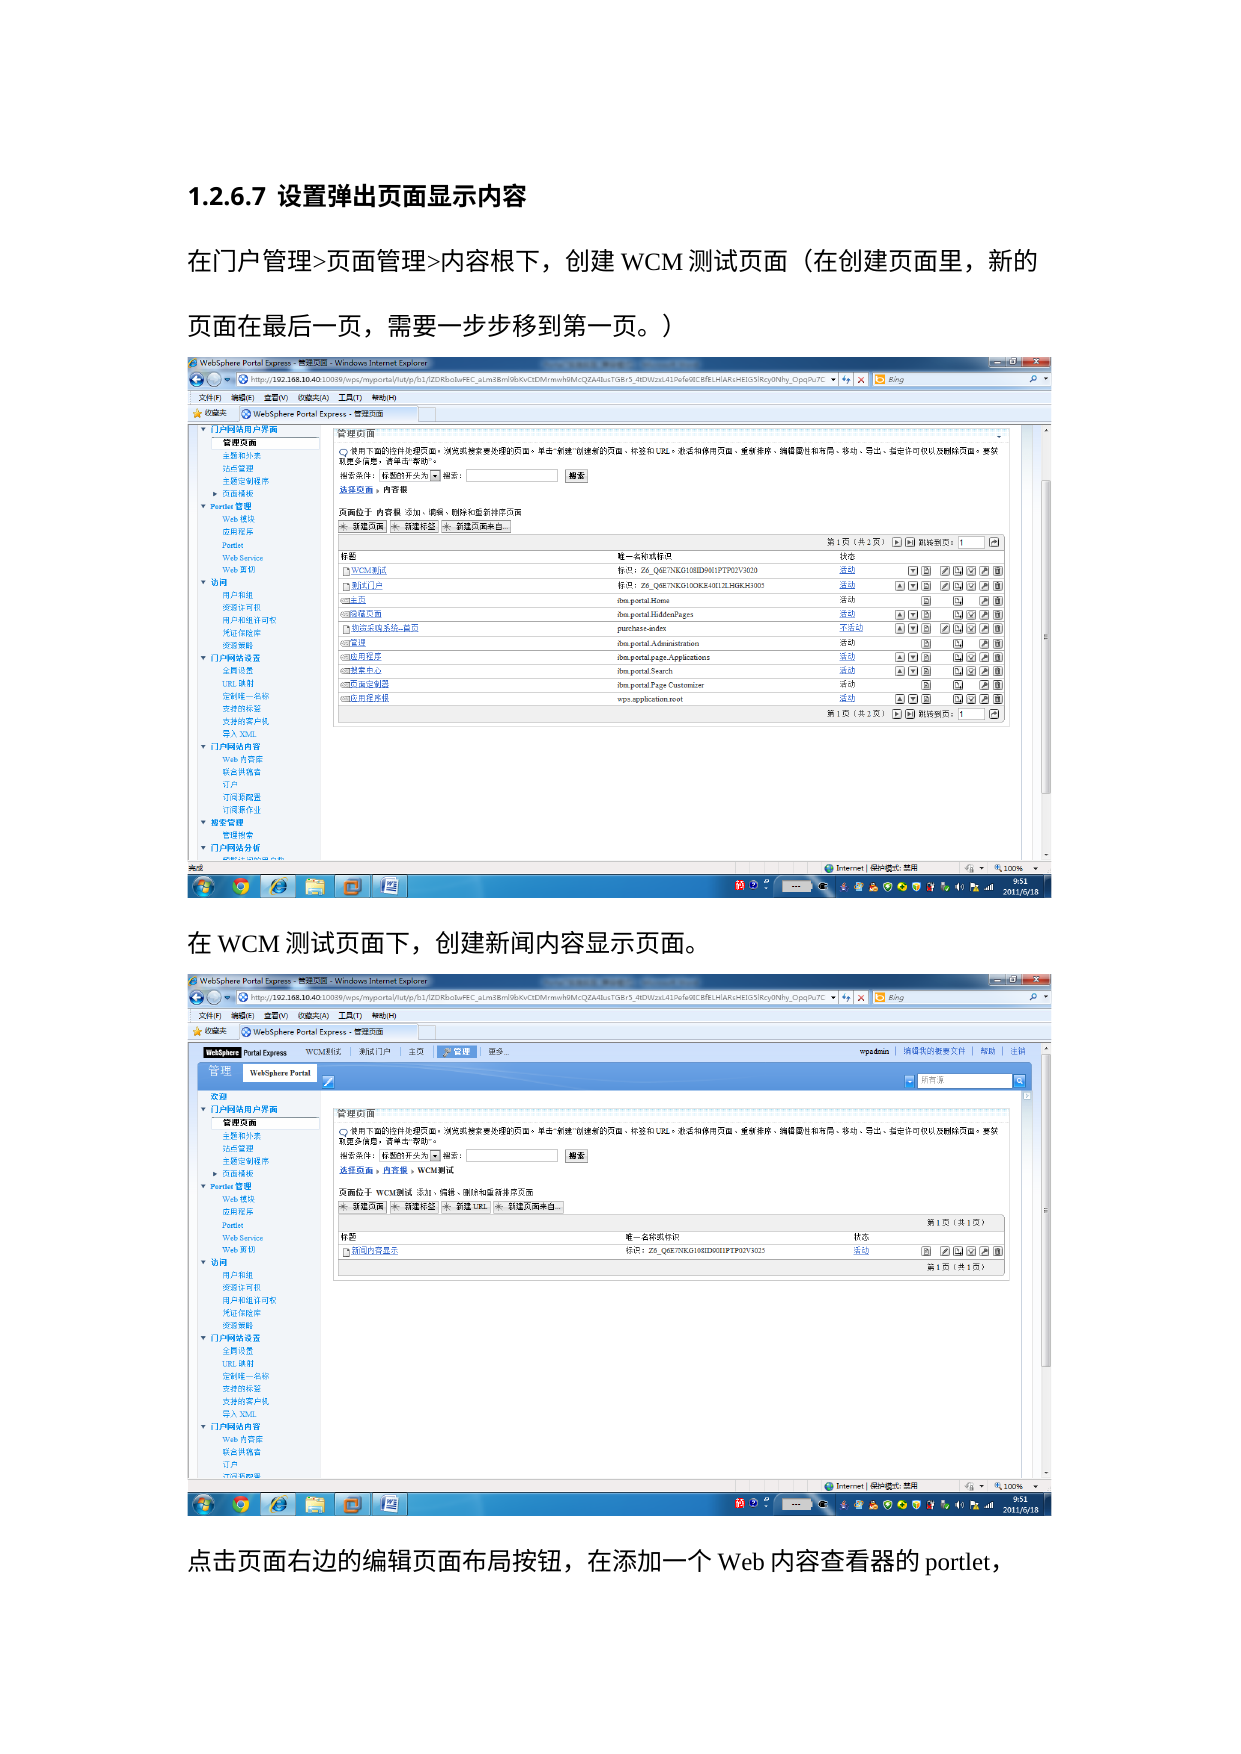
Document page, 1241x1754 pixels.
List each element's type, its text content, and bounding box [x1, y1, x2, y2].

text 点击页面右边的编辑页面布局按钮，在添加一个Web内容查看器的portlet， [187, 1527, 1053, 1592]
text 在门户管理>页面管理>内容根下，创建WCM测试页面（在创建页面里，新的页面在最后一页，需要一步步移到第一页。） [187, 227, 1053, 357]
picture [187, 974, 1052, 1516]
subtitle 设置弹出页面显示内容 [187, 162, 1053, 227]
text 在WCM测试页面下，创建新闻内容显示页面。 [187, 909, 1053, 974]
picture [187, 357, 1052, 898]
